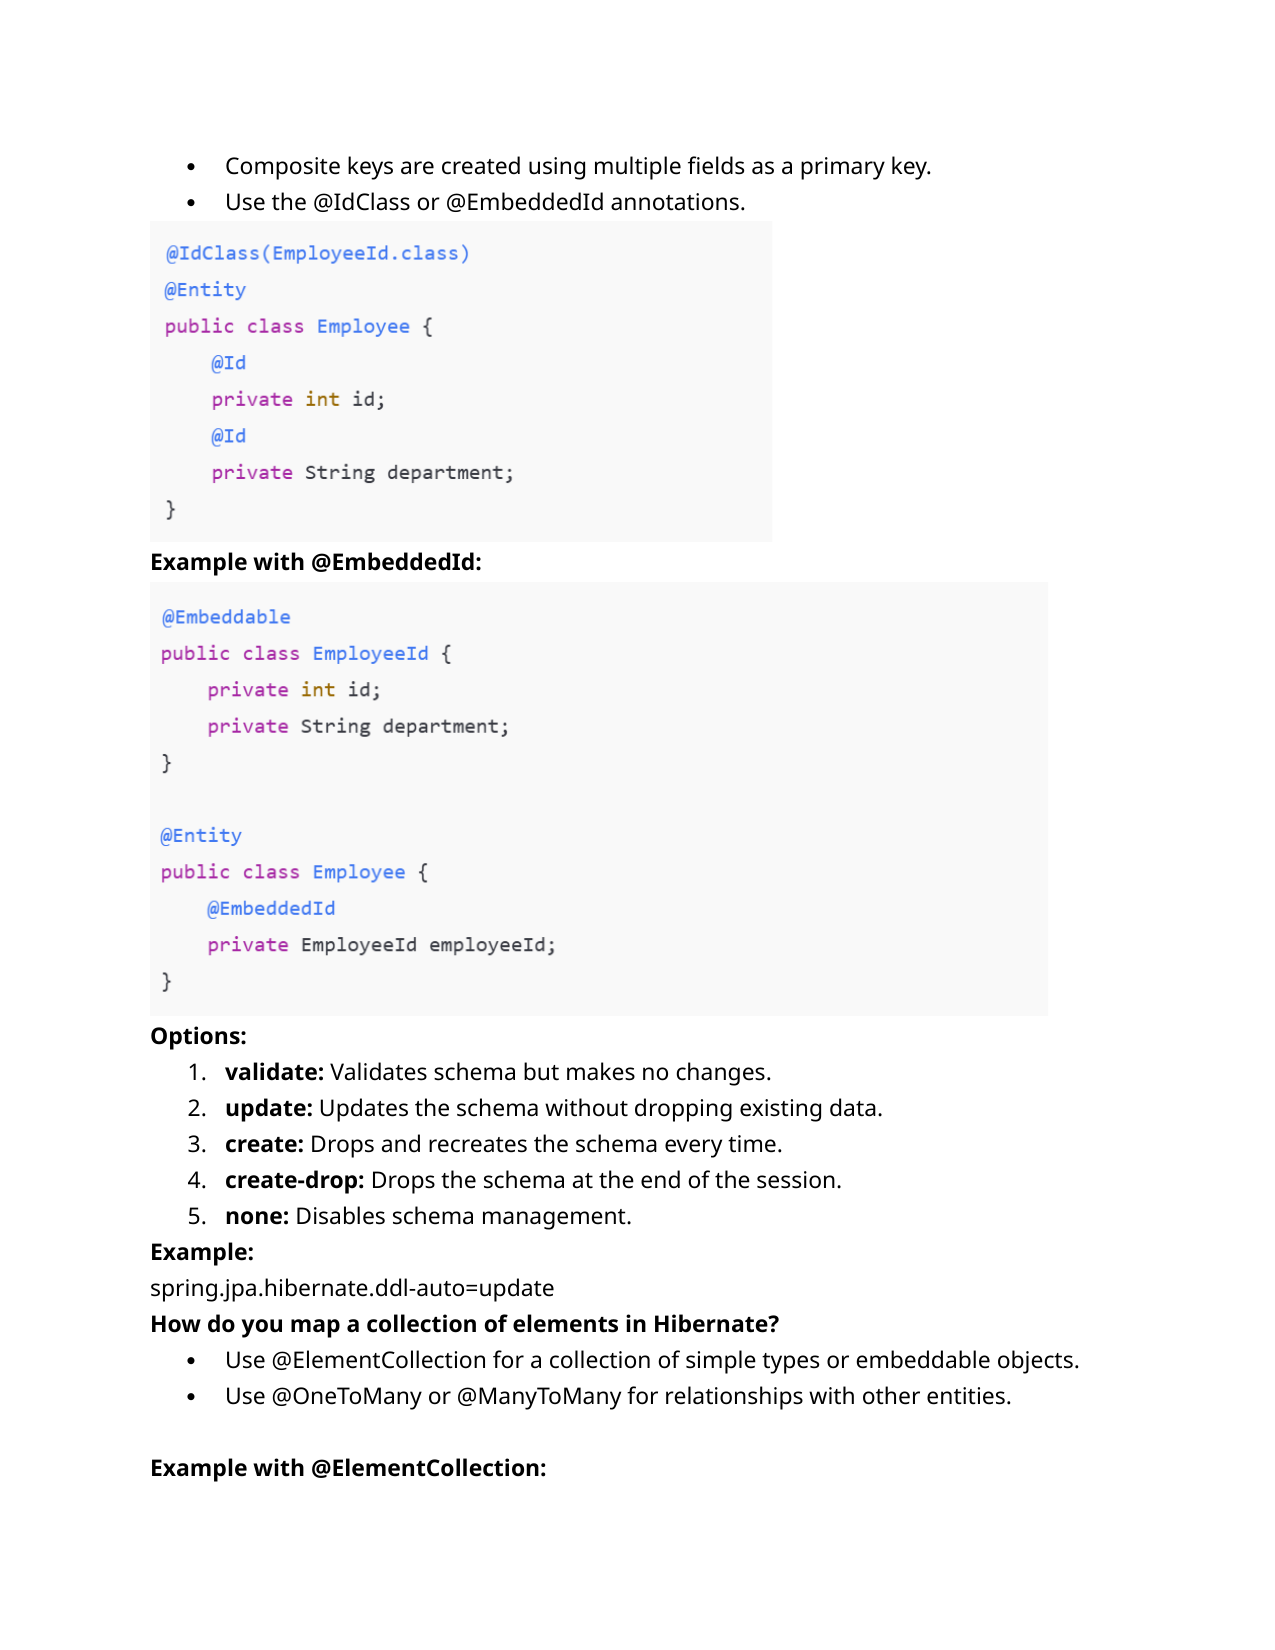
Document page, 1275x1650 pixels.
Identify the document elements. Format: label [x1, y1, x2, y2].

picture [150, 582, 1049, 1016]
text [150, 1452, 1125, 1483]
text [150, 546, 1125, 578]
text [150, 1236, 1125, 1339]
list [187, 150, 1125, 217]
picture [150, 221, 773, 542]
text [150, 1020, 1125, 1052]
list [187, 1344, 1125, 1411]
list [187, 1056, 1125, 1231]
